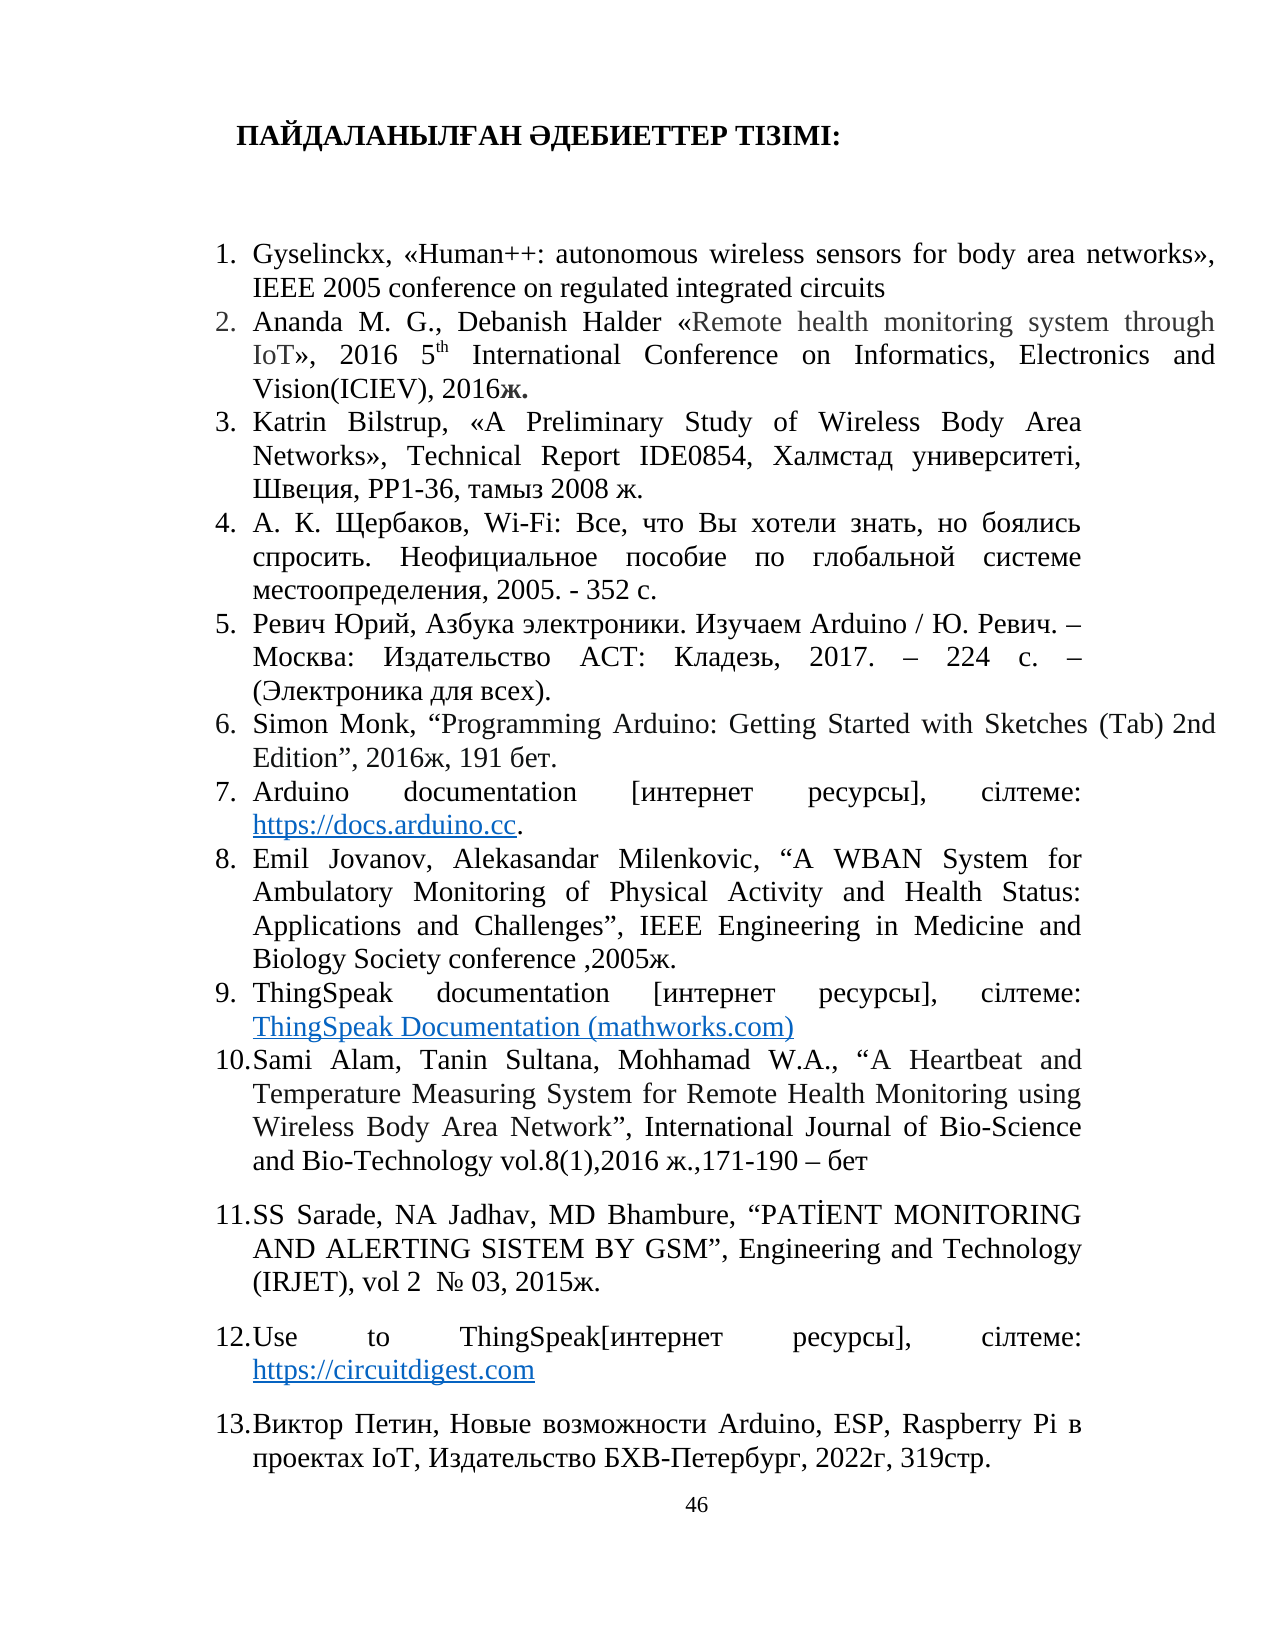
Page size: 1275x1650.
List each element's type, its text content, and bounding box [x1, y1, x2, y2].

subtitle Simon Monk, “Programming Arduino: Getting Started with Sketches (Tab) 2nd Edition”, 2016ж, 191 бет. [215, 706, 1216, 773]
list SS Sarade, NA Jadhav, MD Bhambure, “PATİENT MONITORING AND ALERTING SISTEM BY GSM”, Engineering and Technology (IRJET), vol 2 № 03, 2015ж. [215, 1197, 1083, 1298]
list Use to ThingSpeak[интернет ресурсы], сілтеме: https://circuitdigest.com [215, 1319, 1083, 1386]
list А. К. Щербаков, Wi-Fi: Все, что Вы хотели знать, но боялись спросить. Неофициальное пособие по глобальной системе местоопределения, 2005. - 352 с. [215, 505, 1082, 606]
list Gyselinckx, «Human++: autonomous wireless sensors for body area networks», IEEE 2005 conference on regulated integrated circuits [215, 237, 1216, 304]
list Emil Jovanov, Alekasandar Milenkovic, “A WBAN System for Ambulatory Monitoring of Physical Activity and Health Status: Applications and Challenges”, IEEE Engineering in Medicine and Biology Society conference ,2005ж. [215, 841, 1082, 975]
text ПАЙДАЛАНЫЛҒАН ӘДЕБИЕТТЕР ТІЗІМІ: [177, 118, 1216, 152]
list Виктор Петин, Новые возможности Arduino, ESP, Raspberry Pi в проектах IoT, Издательство БХВ-Петербург, 2022г, 319стр. [215, 1407, 1083, 1474]
list Katrin Bilstrup, «A Preliminary Study of Wireless Body Area Networks», Technical Report IDE0854, Халмстад университеті, Швеция, PP1-36, тамыз 2008 ж. [215, 404, 1082, 505]
subtitle Ananda M. G., Debanish Halder «Remote health monitoring system through IoT», 2016 5th International Conference on Informatics, Electronics and Vision(ICIEV), 2016ж. [215, 304, 1216, 404]
list ThingSpeak documentation [интернет ресурсы], сілтеме: ThingSpeak Documentation (mathworks.com) [215, 975, 1082, 1042]
list Ревич Юрий, Азбука электроники. Изучаем Arduino / Ю. Ревич. – Москва: Издательство АСТ: Кладезь, 2017. – 224 с. – (Электроника для всех). [215, 606, 1082, 706]
list Arduino documentation [интернет ресурсы], сілтеме: https://docs.arduino.cc. [215, 774, 1082, 841]
list Sami Alam, Tanin Sultana, Mohhamad W.A., “A Heartbeat and Temperature Measuring System for Remote Health Monitoring using Wireless Body Area Network”, International Journal of Bio-Science and Bio-Technology vol.8(1),2016 ж.,171-190 – бет [215, 1042, 1082, 1176]
